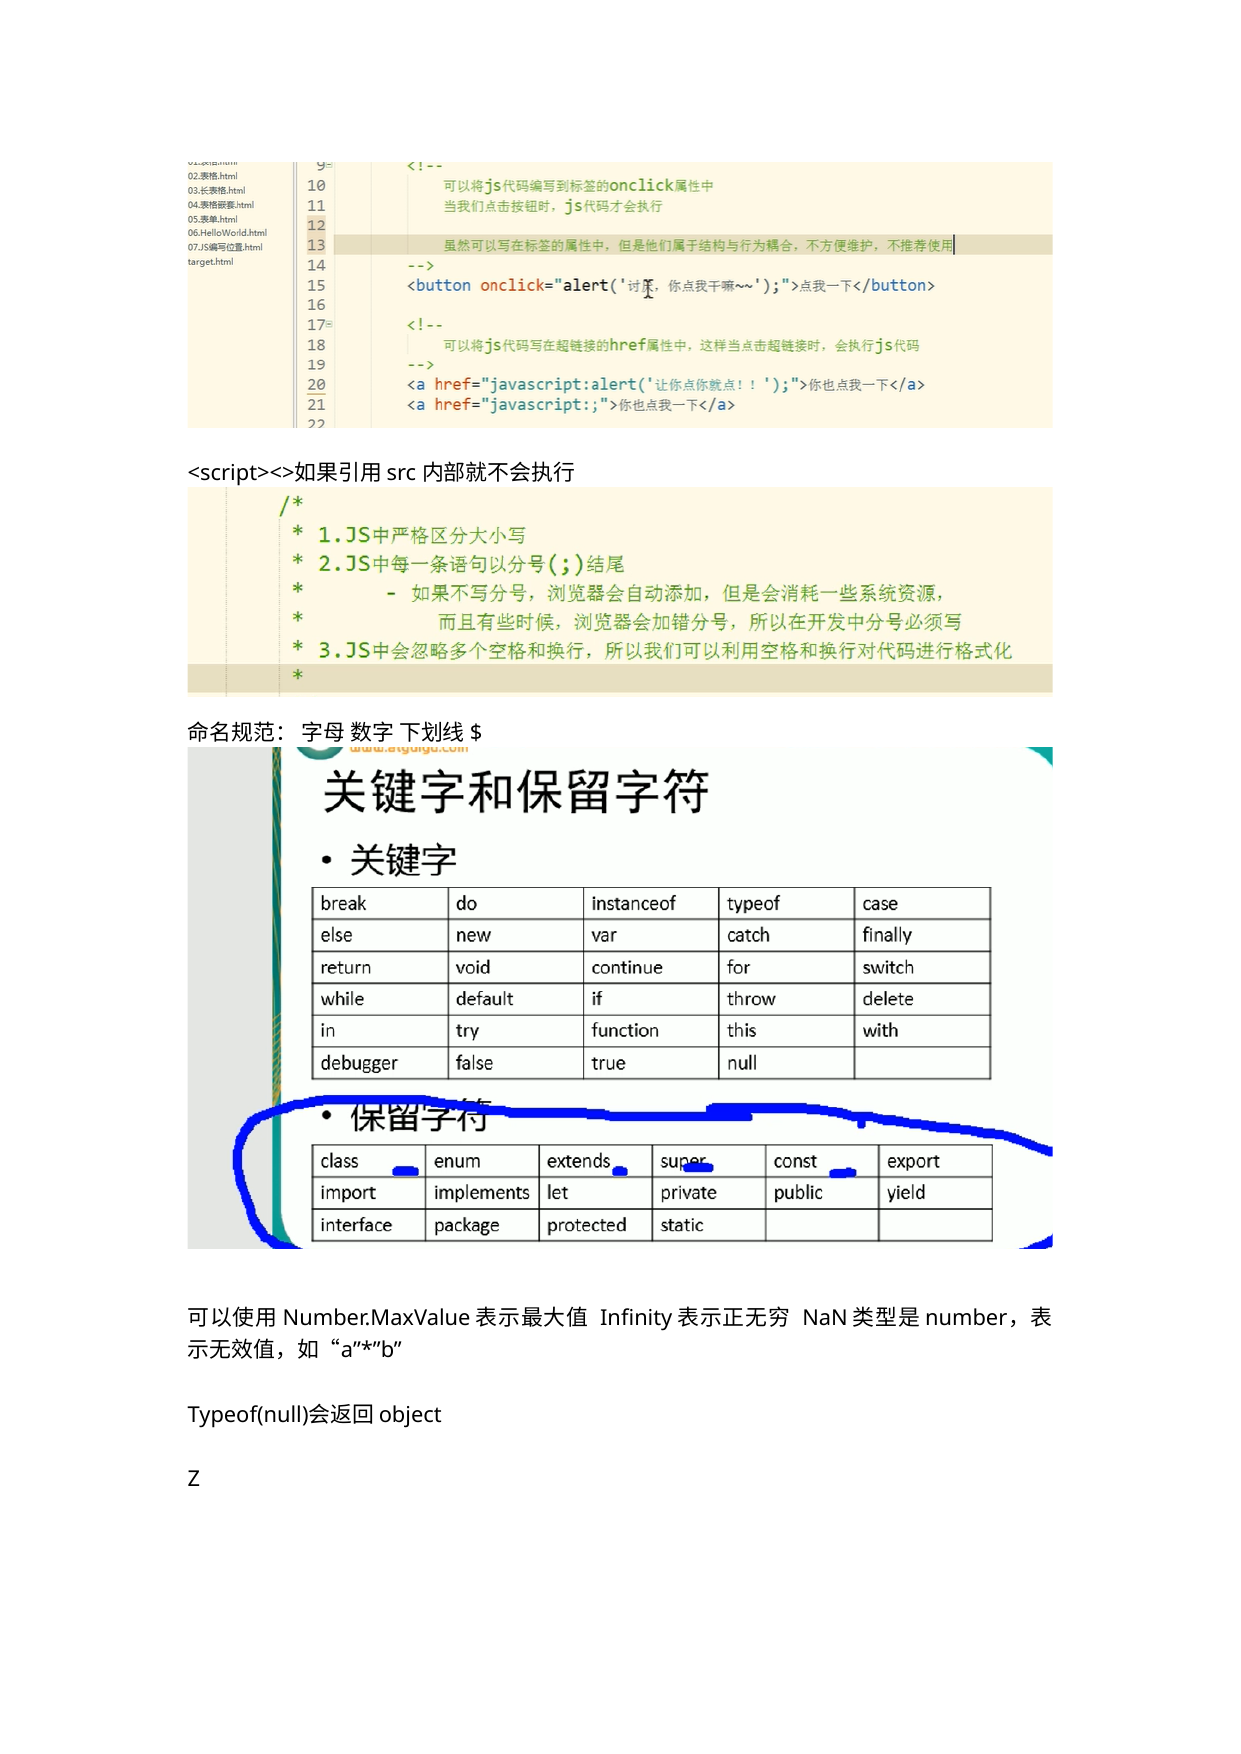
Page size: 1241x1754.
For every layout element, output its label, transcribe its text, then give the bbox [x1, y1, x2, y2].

text Typeof(null)会返回object [187, 1397, 1053, 1429]
text Z [187, 1462, 1053, 1494]
picture [187, 162, 1053, 428]
picture [187, 747, 1053, 1249]
text <script><>如果引用src 内部就不会执行 [187, 454, 1053, 487]
picture [187, 487, 1053, 697]
text 可以使用Number.MaxValue表示最大值 Infinity表示正无穷 NaN类型是number，表示无效值，如“a”*”b” [187, 1299, 1053, 1364]
text 命名规范： 字母 数字 下划线 $ [187, 714, 1053, 747]
